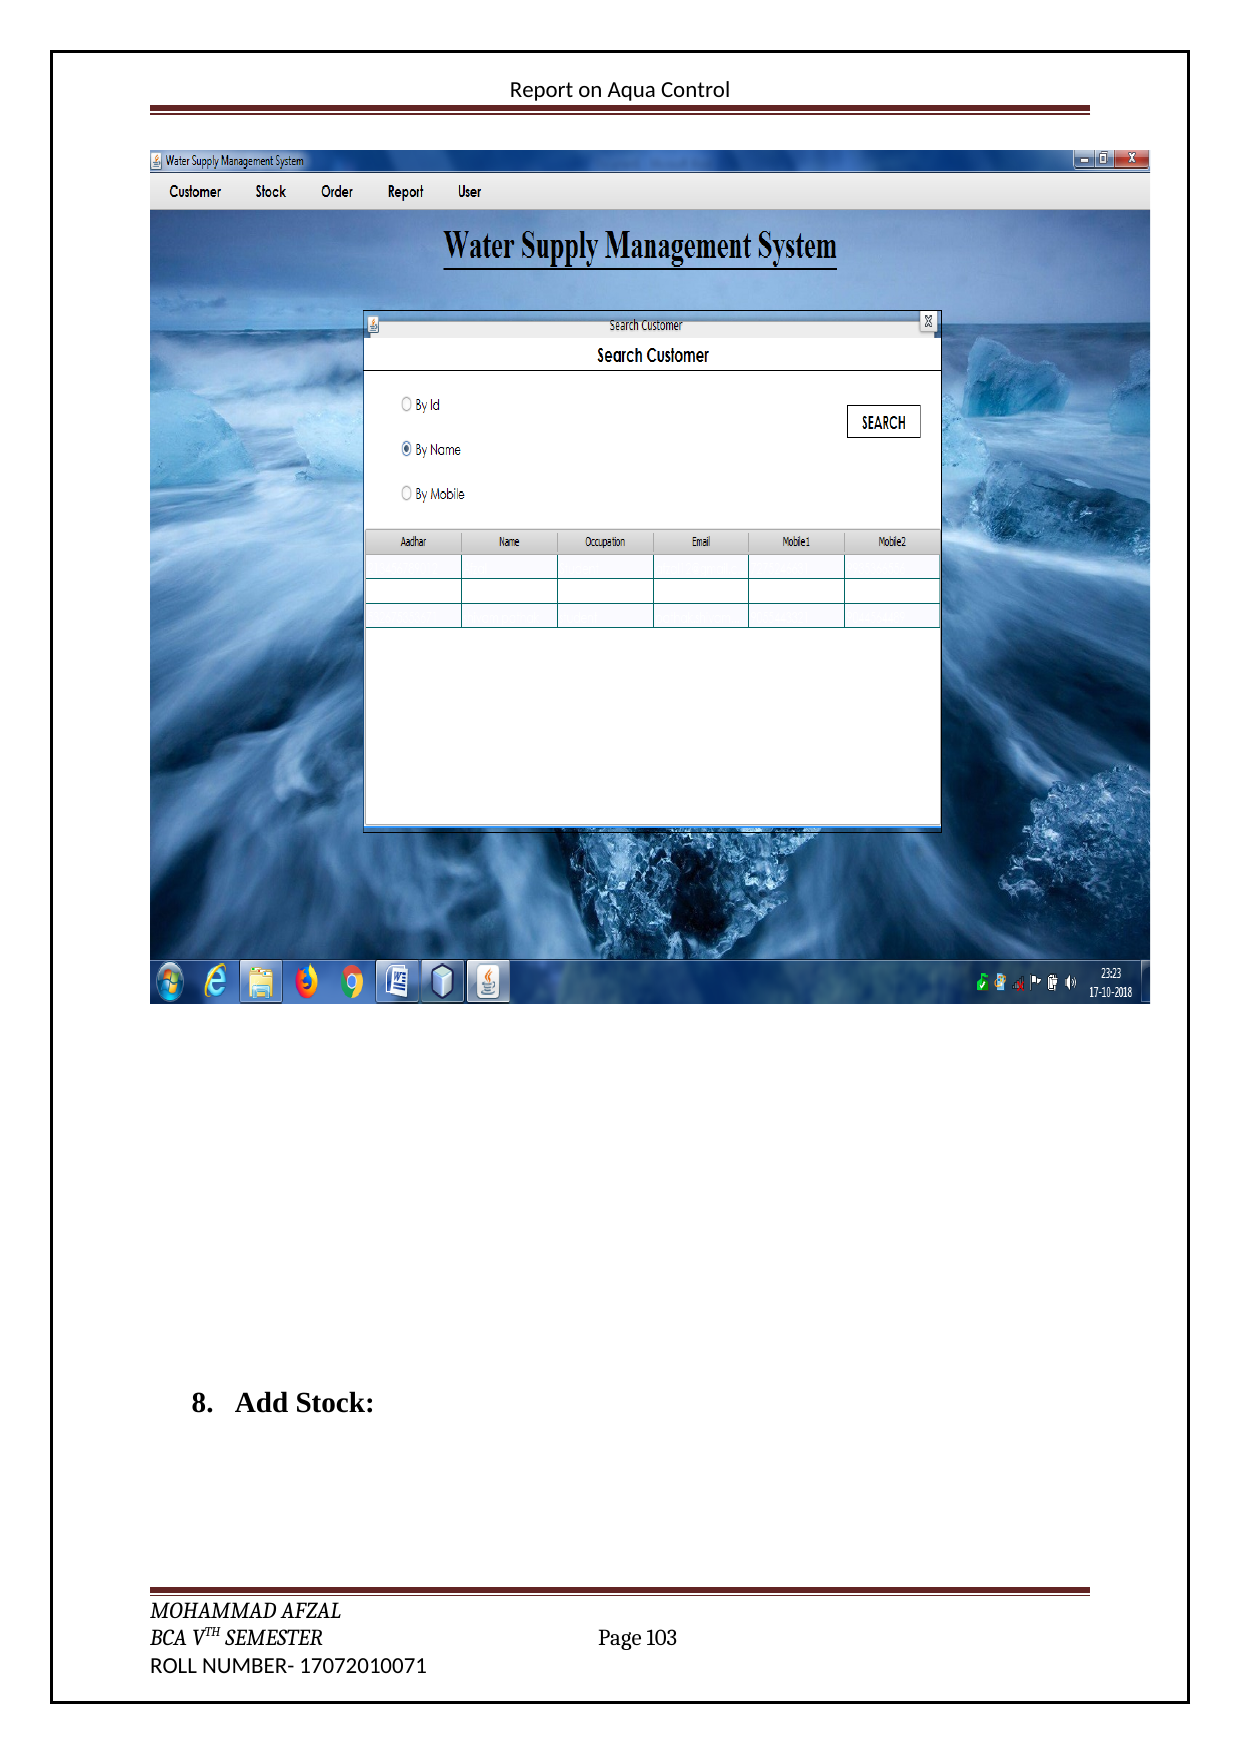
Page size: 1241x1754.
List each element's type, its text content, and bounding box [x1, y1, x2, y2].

list Add Stock: [191, 1386, 1090, 1419]
picture [150, 150, 1151, 1004]
